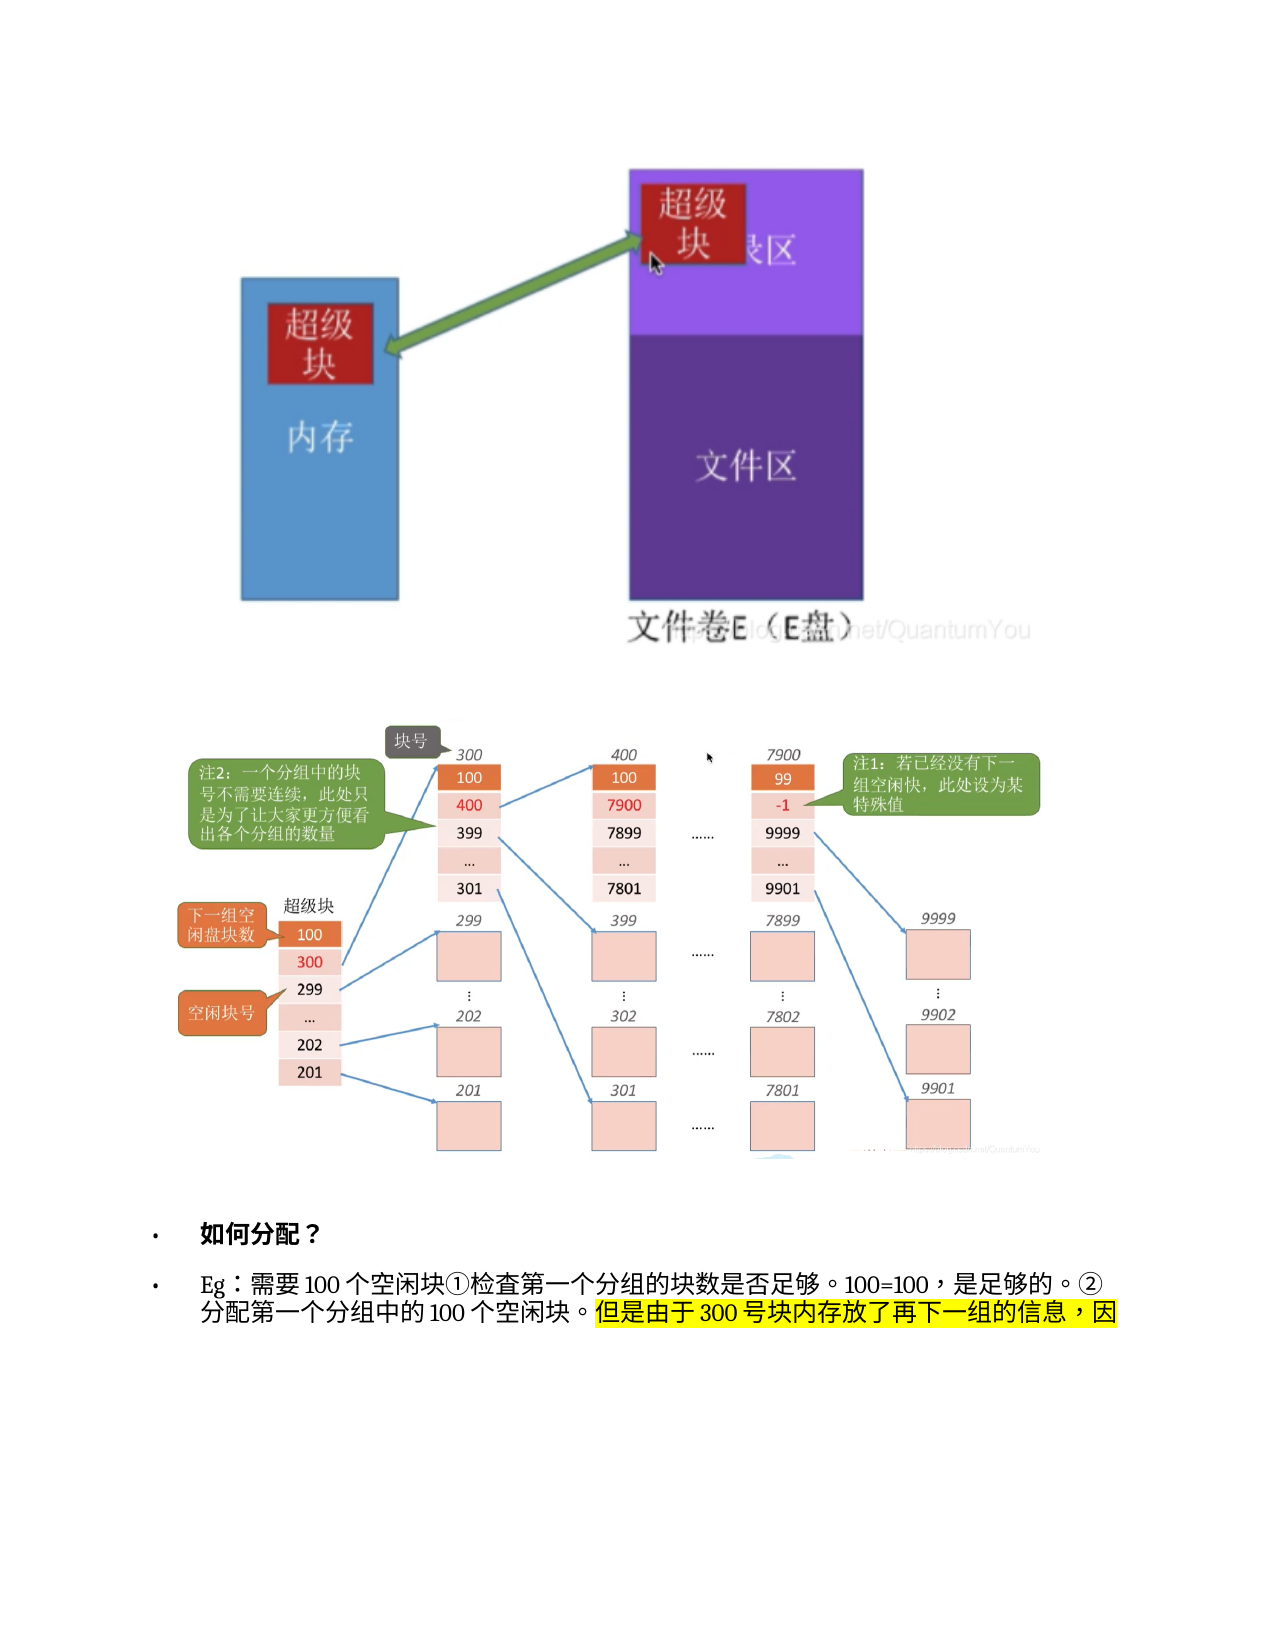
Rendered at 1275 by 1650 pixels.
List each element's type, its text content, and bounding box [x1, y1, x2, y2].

list Eg：需要100个空闲块①检査第一个分组的块数是否足够。100=100，是足够的。②分配第一个分组中的100个空闲块。但是由于300号块内存放了再下一组的信息，因此300号块的数据需要复制到超级块中。如下图 [150, 1271, 1125, 1328]
list 如何分配？ [150, 1221, 1125, 1250]
picture [168, 150, 1044, 658]
picture [168, 719, 1044, 1159]
